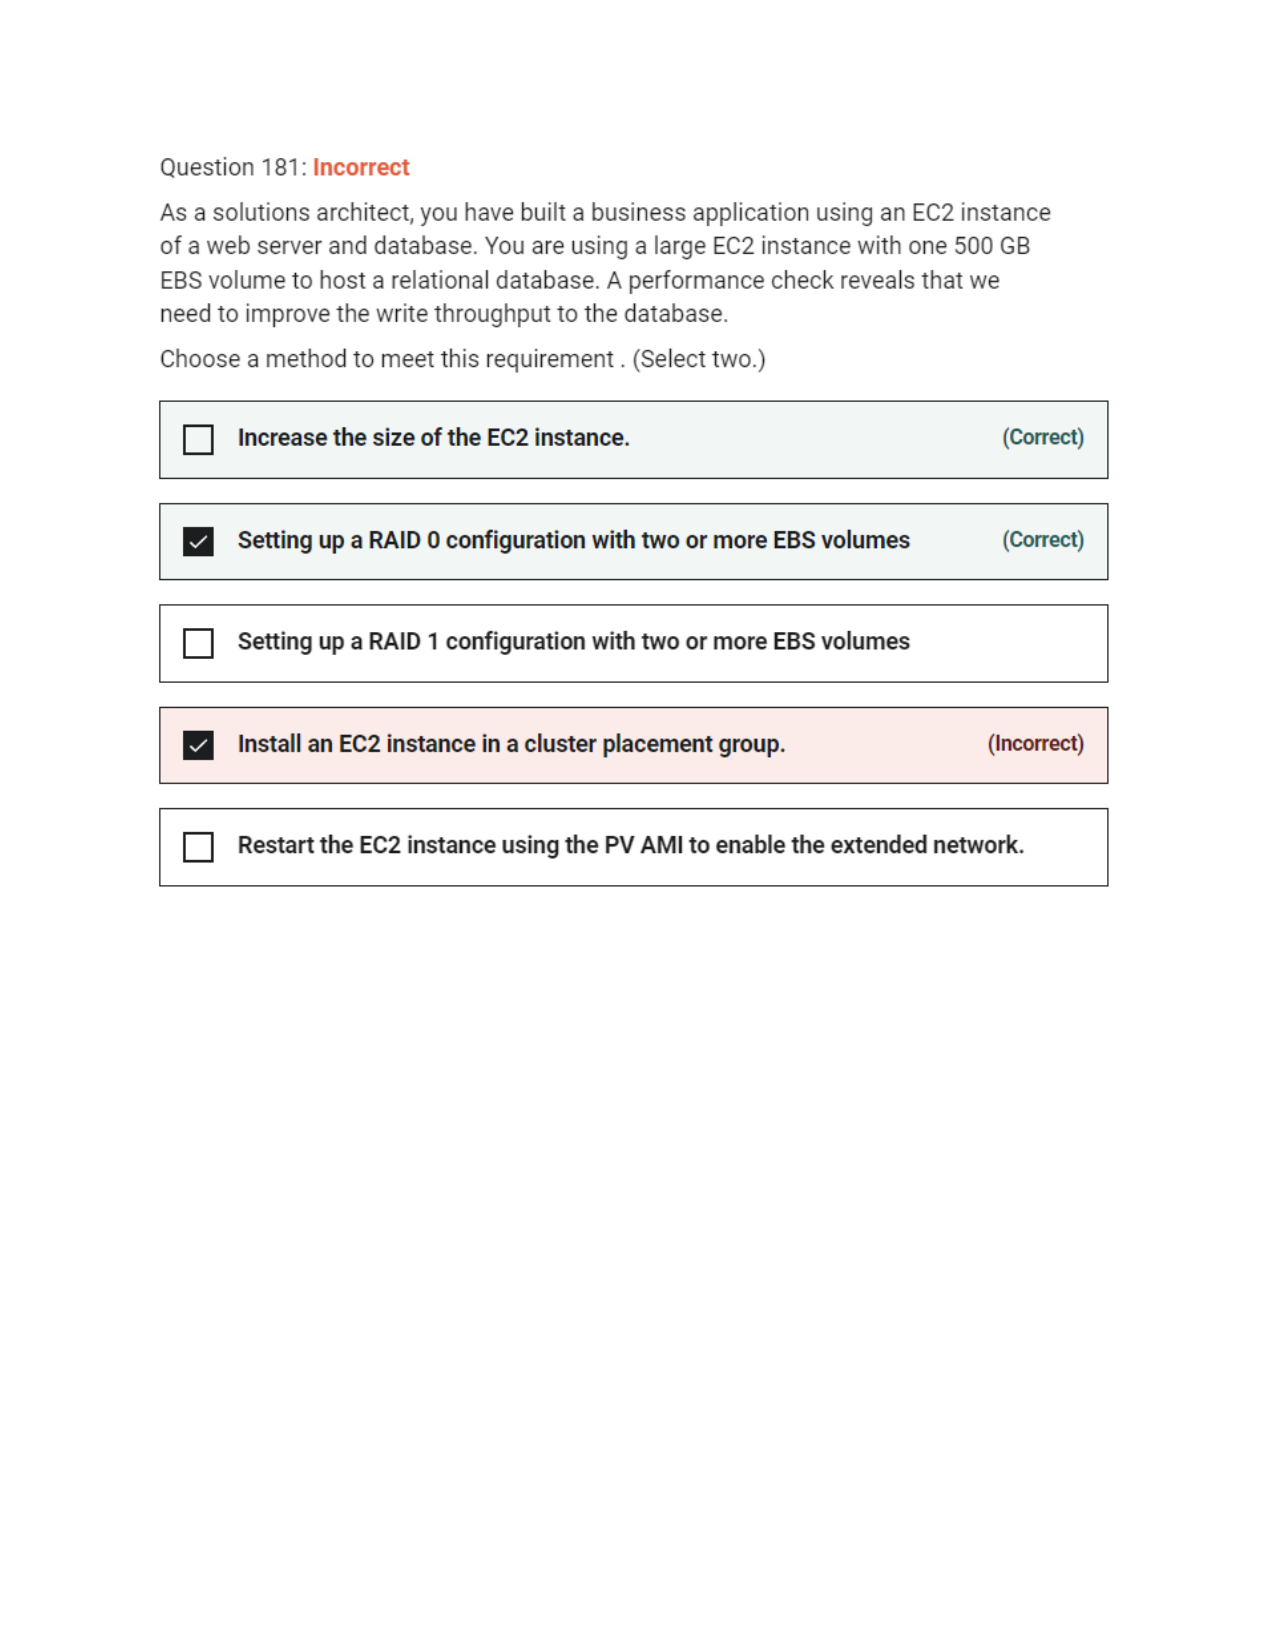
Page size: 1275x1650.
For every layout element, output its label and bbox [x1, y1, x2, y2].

picture [150, 150, 1125, 900]
